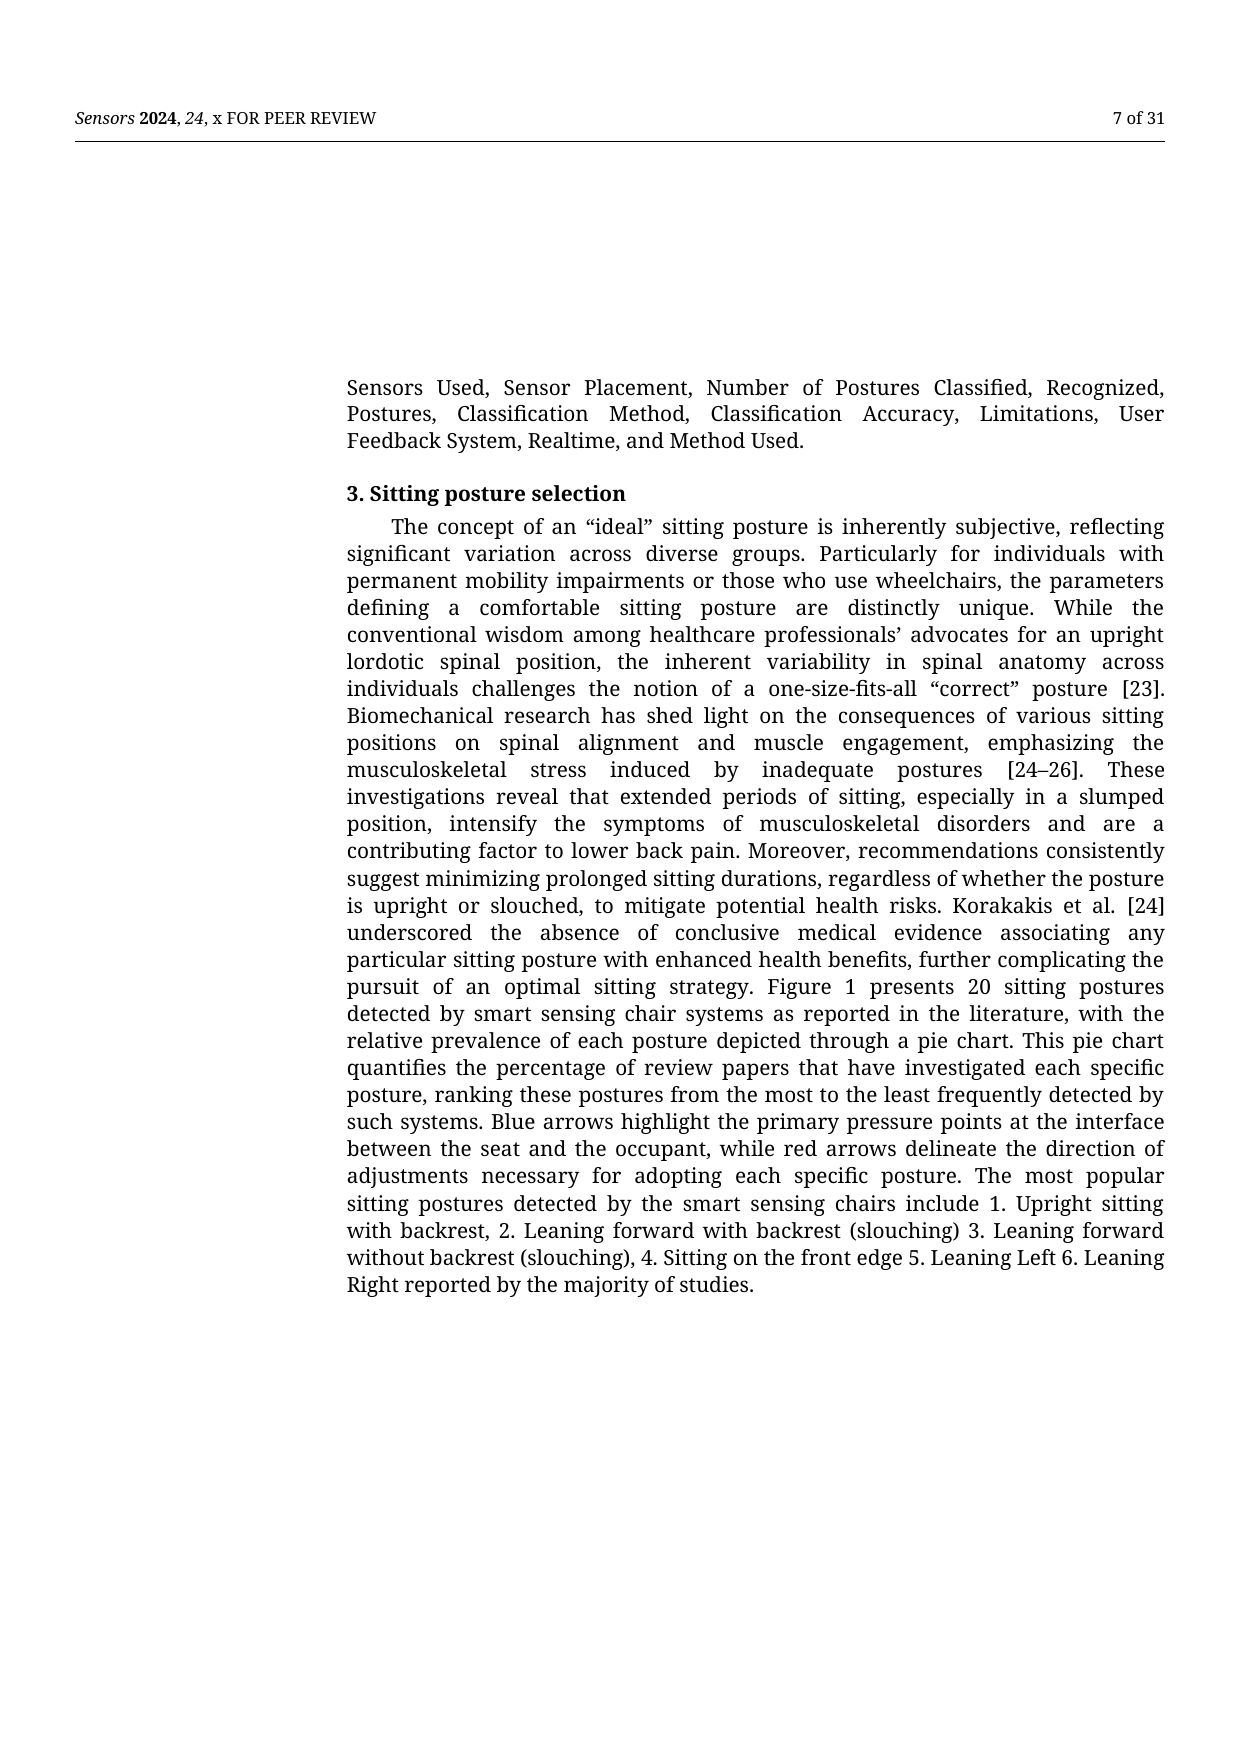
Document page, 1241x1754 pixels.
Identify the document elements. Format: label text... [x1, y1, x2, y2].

text The concept of an “ideal” sitting posture is inherently subjective, reflecting significant variation across diverse groups. Particularly for individuals with permanent mobility impairments or those who use wheelchairs, the parameters defining a comfortable sitting posture are distinctly unique. While the conventional wisdom among healthcare professionals’ advocates for an upright lordotic spinal position, the inherent variability in spinal anatomy across individuals challenges the notion of a one-size-fits-all “correct” posture [23]. Biomechanical research has shed light on the consequences of various sitting positions on spinal alignment and muscle engagement, emphasizing the musculoskeletal stress induced by inadequate postures [24–26]. These investigations reveal that extended periods of sitting, especially in a slumped position, intensify the symptoms of musculoskeletal disorders and are a contributing factor to lower back pain. Moreover, recommendations consistently suggest minimizing prolonged sitting durations, regardless of whether the posture is upright or slouched, to mitigate potential health risks. Korakakis et al. [24] underscored the absence of conclusive medical evidence associating any particular sitting posture with enhanced health benefits, further complicating the pursuit of an optimal sitting strategy. Figure 1 presents 20 sitting postures detected by smart sensing chair systems as reported in the literature, with the relative prevalence of each posture depicted through a pie chart. This pie chart quantifies the percentage of review papers that have investigated each specific posture, ranking these postures from the most to the least frequently detected by such systems. Blue arrows highlight the primary pressure points at the interface between the seat and the occupant, while red arrows delineate the direction of adjustments necessary for adopting each specific posture. The most popular sitting postures detected by the smart sensing chairs include 1. Upright sitting with backrest, 2. Leaning forward with backrest (slouching) 3. Leaning forward without backrest (slouching), 4. Sitting on the front edge 5. Leaning Left 6. Leaning Right reported by the majority of studies. [347, 513, 1165, 1298]
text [347, 374, 1165, 455]
subtitle 3. Sitting posture selection [347, 480, 1165, 507]
